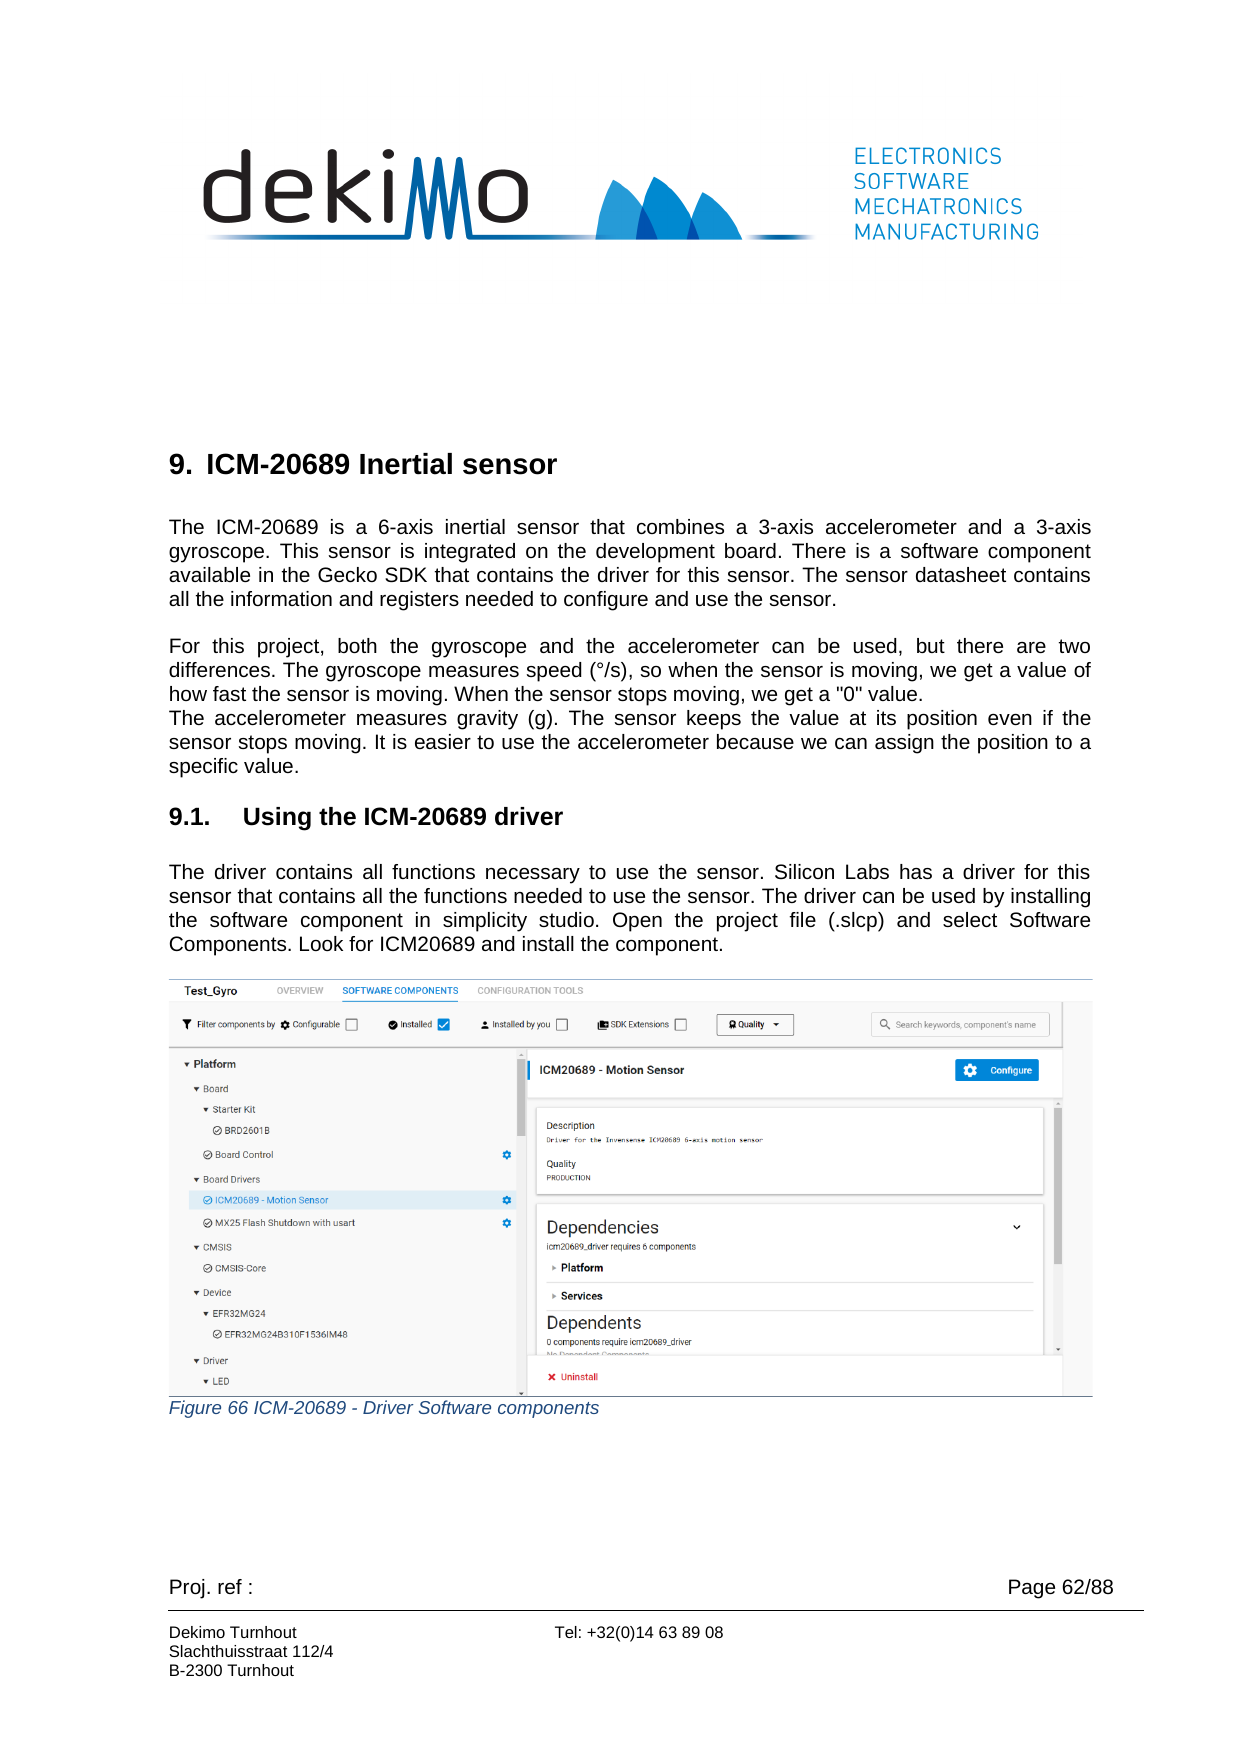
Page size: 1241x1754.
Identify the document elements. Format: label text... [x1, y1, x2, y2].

picture [168, 979, 1093, 1397]
picture [159, 73, 1083, 304]
subtitle Using the ICM-20689 driver [169, 802, 1093, 831]
subtitle ICM-20689 Inertial sensor [169, 447, 1093, 481]
text Figure 66 ICM-20689 - Driver Software components [169, 1397, 1093, 1418]
text The ICM-20689 is a 6-axis inertial sensor that combines a 3-axis accelerometer and a 3-axis gyroscope. This sensor is integrated on the development board. There is a software component available in the Gecko SDK that contains the driver for this sensor. The sensor datasheet contains all the information and registers needed to configure and use the sensor. [169, 514, 1093, 610]
text The driver contains all functions necessary to use the sensor. Silicon Labs has a driver for this sensor that contains all the functions needed to use the sensor. The driver can be used by installing the software component in simplicity studio. Open the project file (.slcp) and select Software Components. Look for ICM20689 and install the component. [169, 859, 1093, 955]
text For this project, both the gyroscope and the accelerometer can be used, but there are two differences. The gyroscope measures speed (°/s), so when the sensor is moving, we get a value of how fast the sensor is moving. When the sensor stops moving, we get a "0" value. [169, 634, 1093, 706]
text The accelerometer measures gravity (g). The sensor keeps the value at its position even if the sensor stops moving. It is easier to use the accelerometer because we can assign the position to a specific value. [169, 706, 1093, 778]
